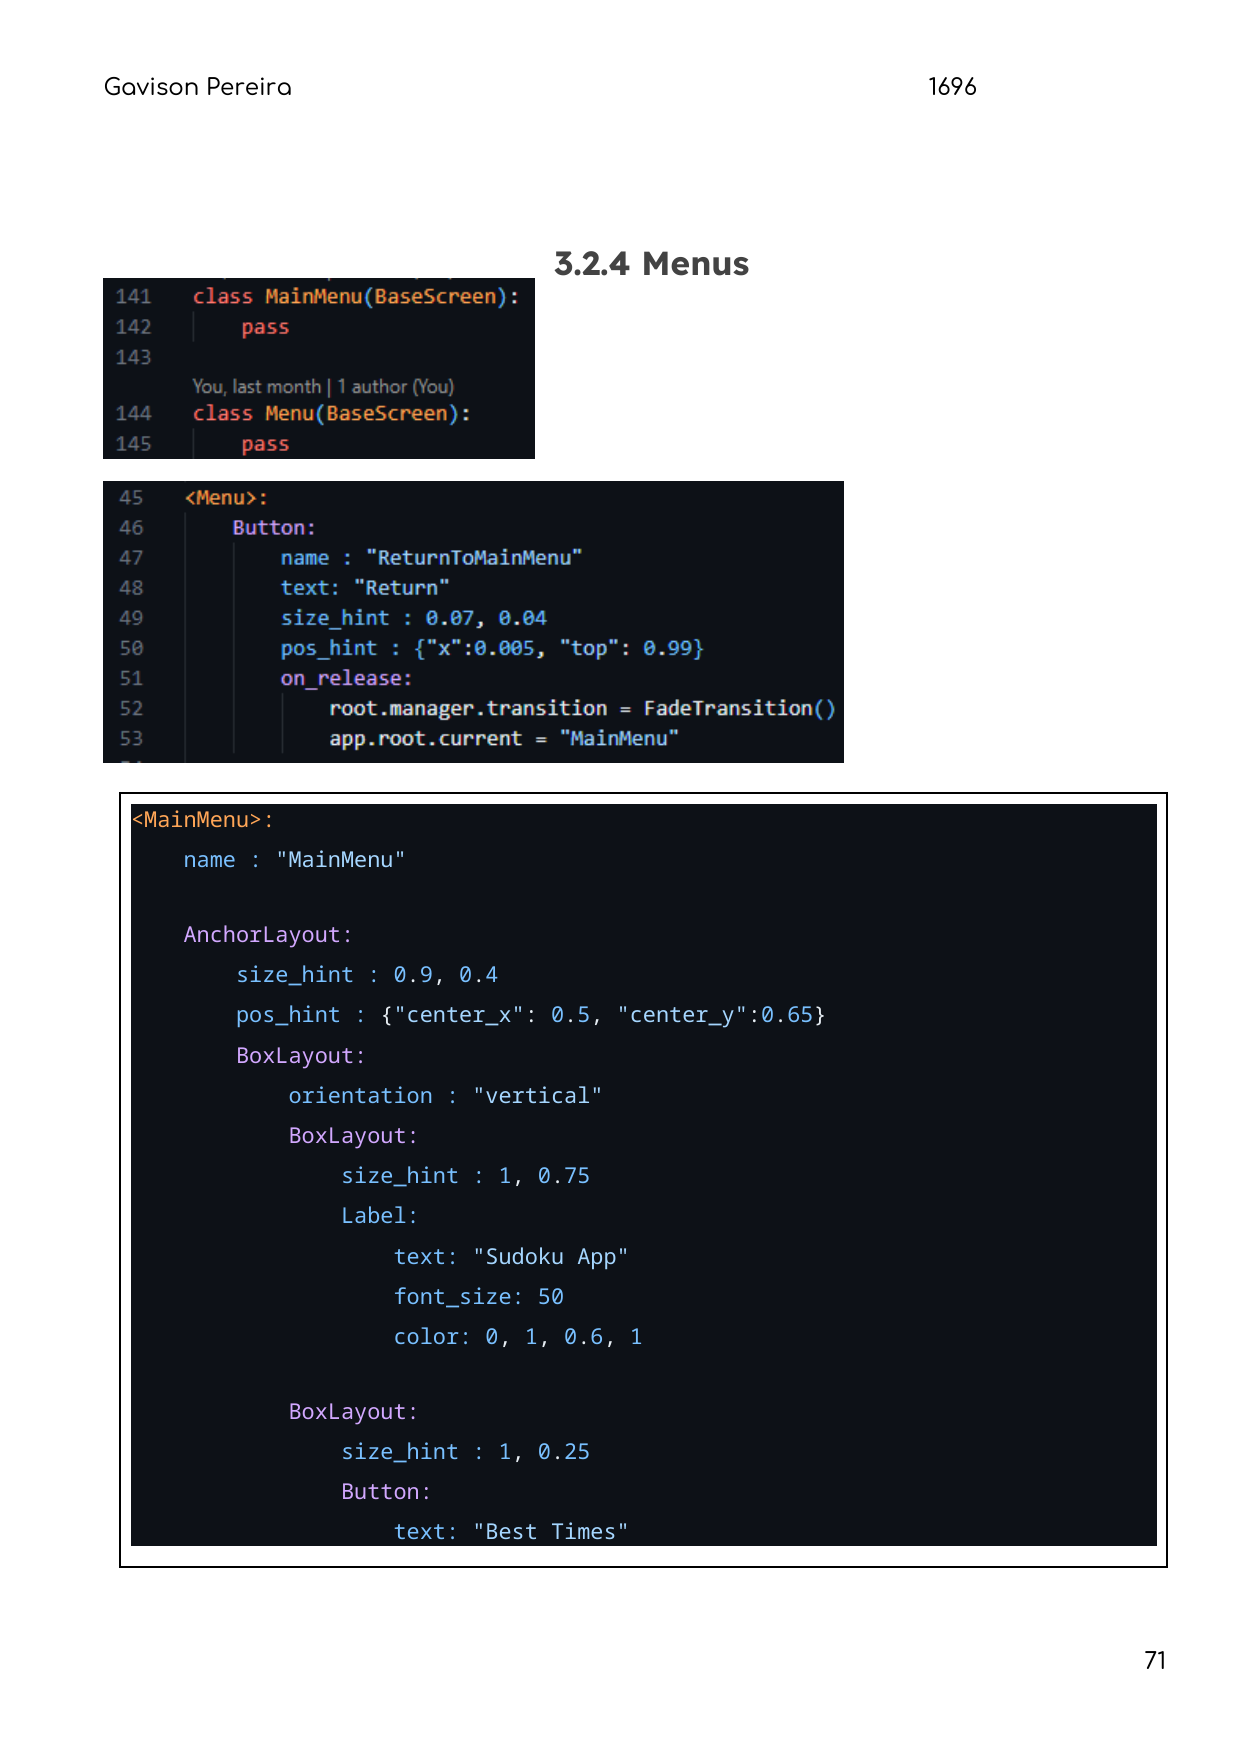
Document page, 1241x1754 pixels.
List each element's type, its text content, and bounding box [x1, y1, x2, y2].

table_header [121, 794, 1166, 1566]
picture [103, 481, 844, 763]
subtitle 3.2.4 Menus [103, 242, 1229, 283]
picture [103, 278, 535, 459]
